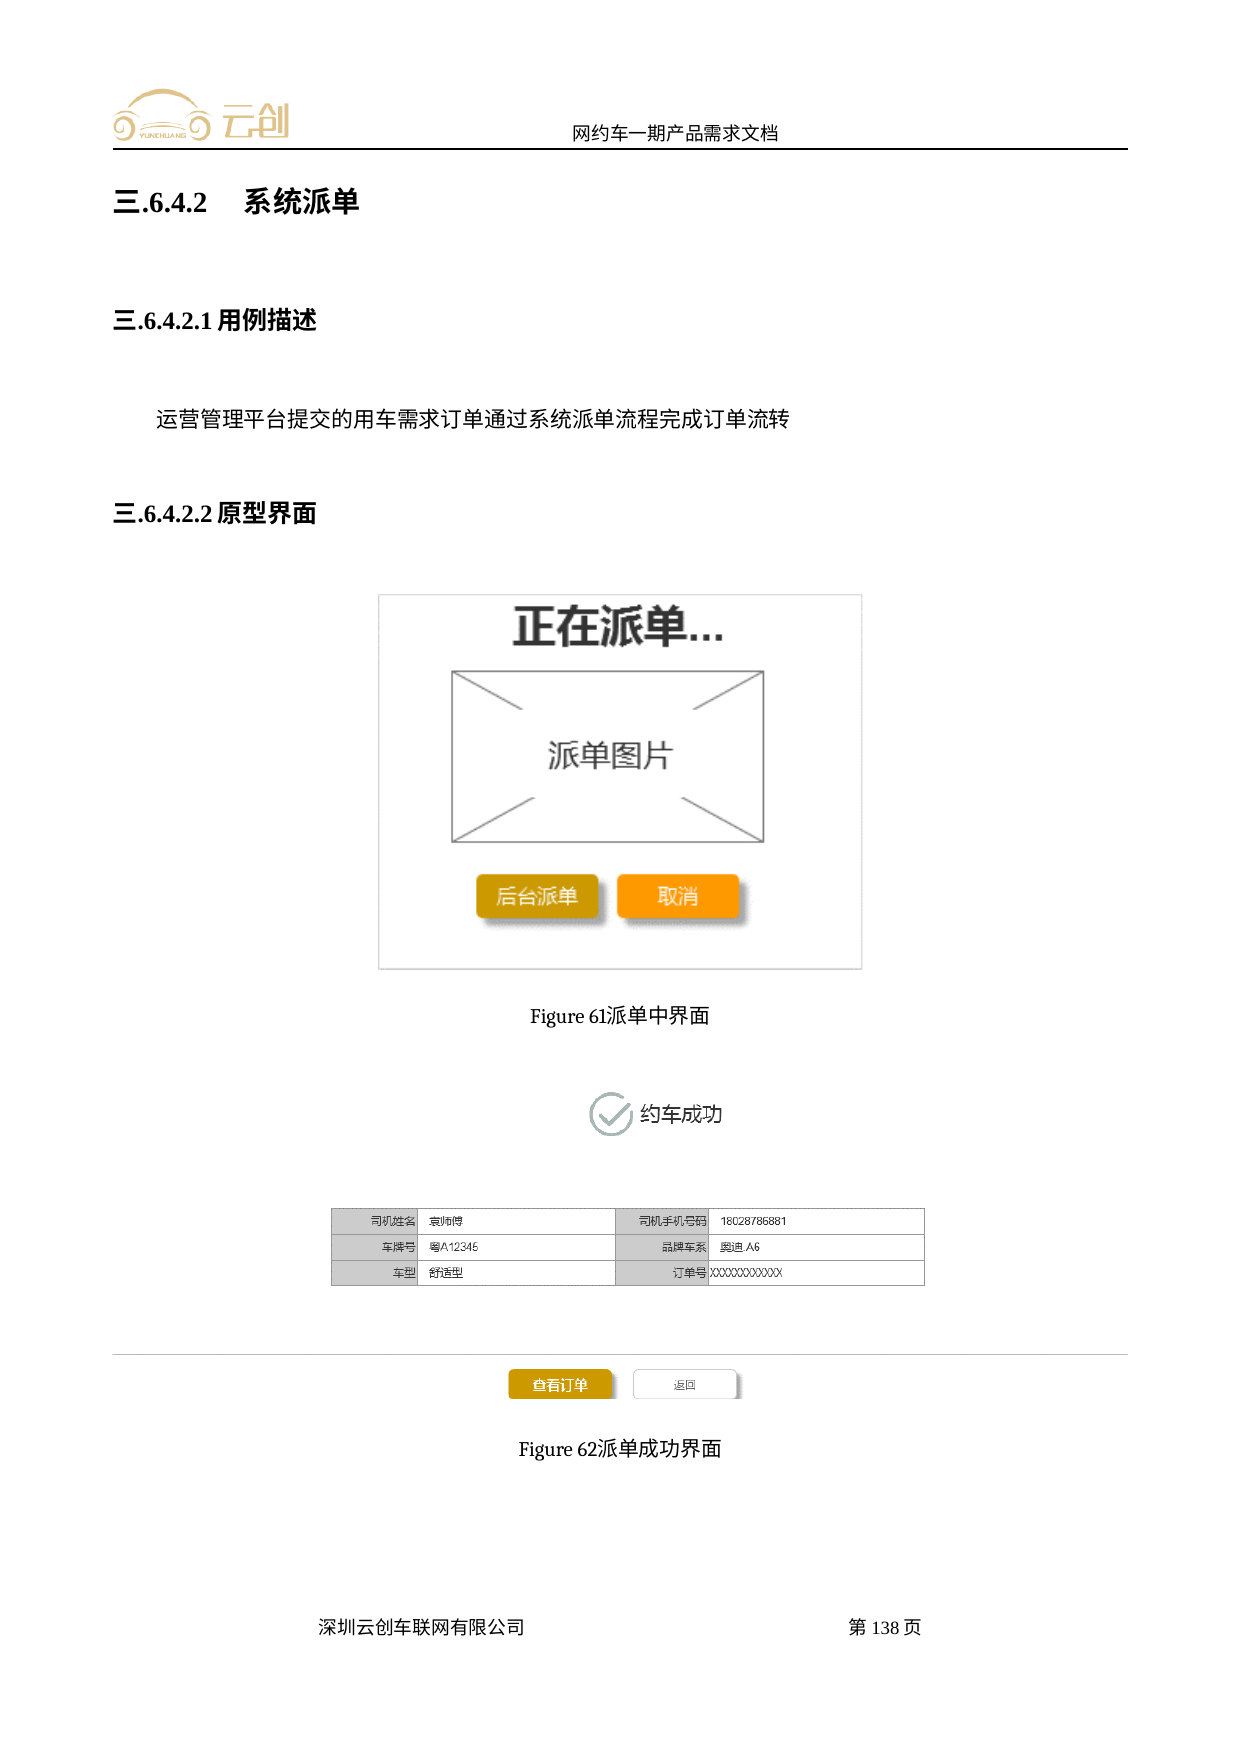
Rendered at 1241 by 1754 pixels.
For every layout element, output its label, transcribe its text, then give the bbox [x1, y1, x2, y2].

list 运营管理平台提交的用车需求订单通过系统派单流程完成订单流转 [112, 401, 1128, 434]
subtitle 原型界面 [112, 479, 1128, 544]
picture [378, 594, 863, 970]
subtitle 用例描述 [112, 286, 1128, 351]
picture [112, 1092, 1128, 1399]
picture [112, 88, 289, 141]
subtitle 系统派单 [112, 167, 1128, 232]
